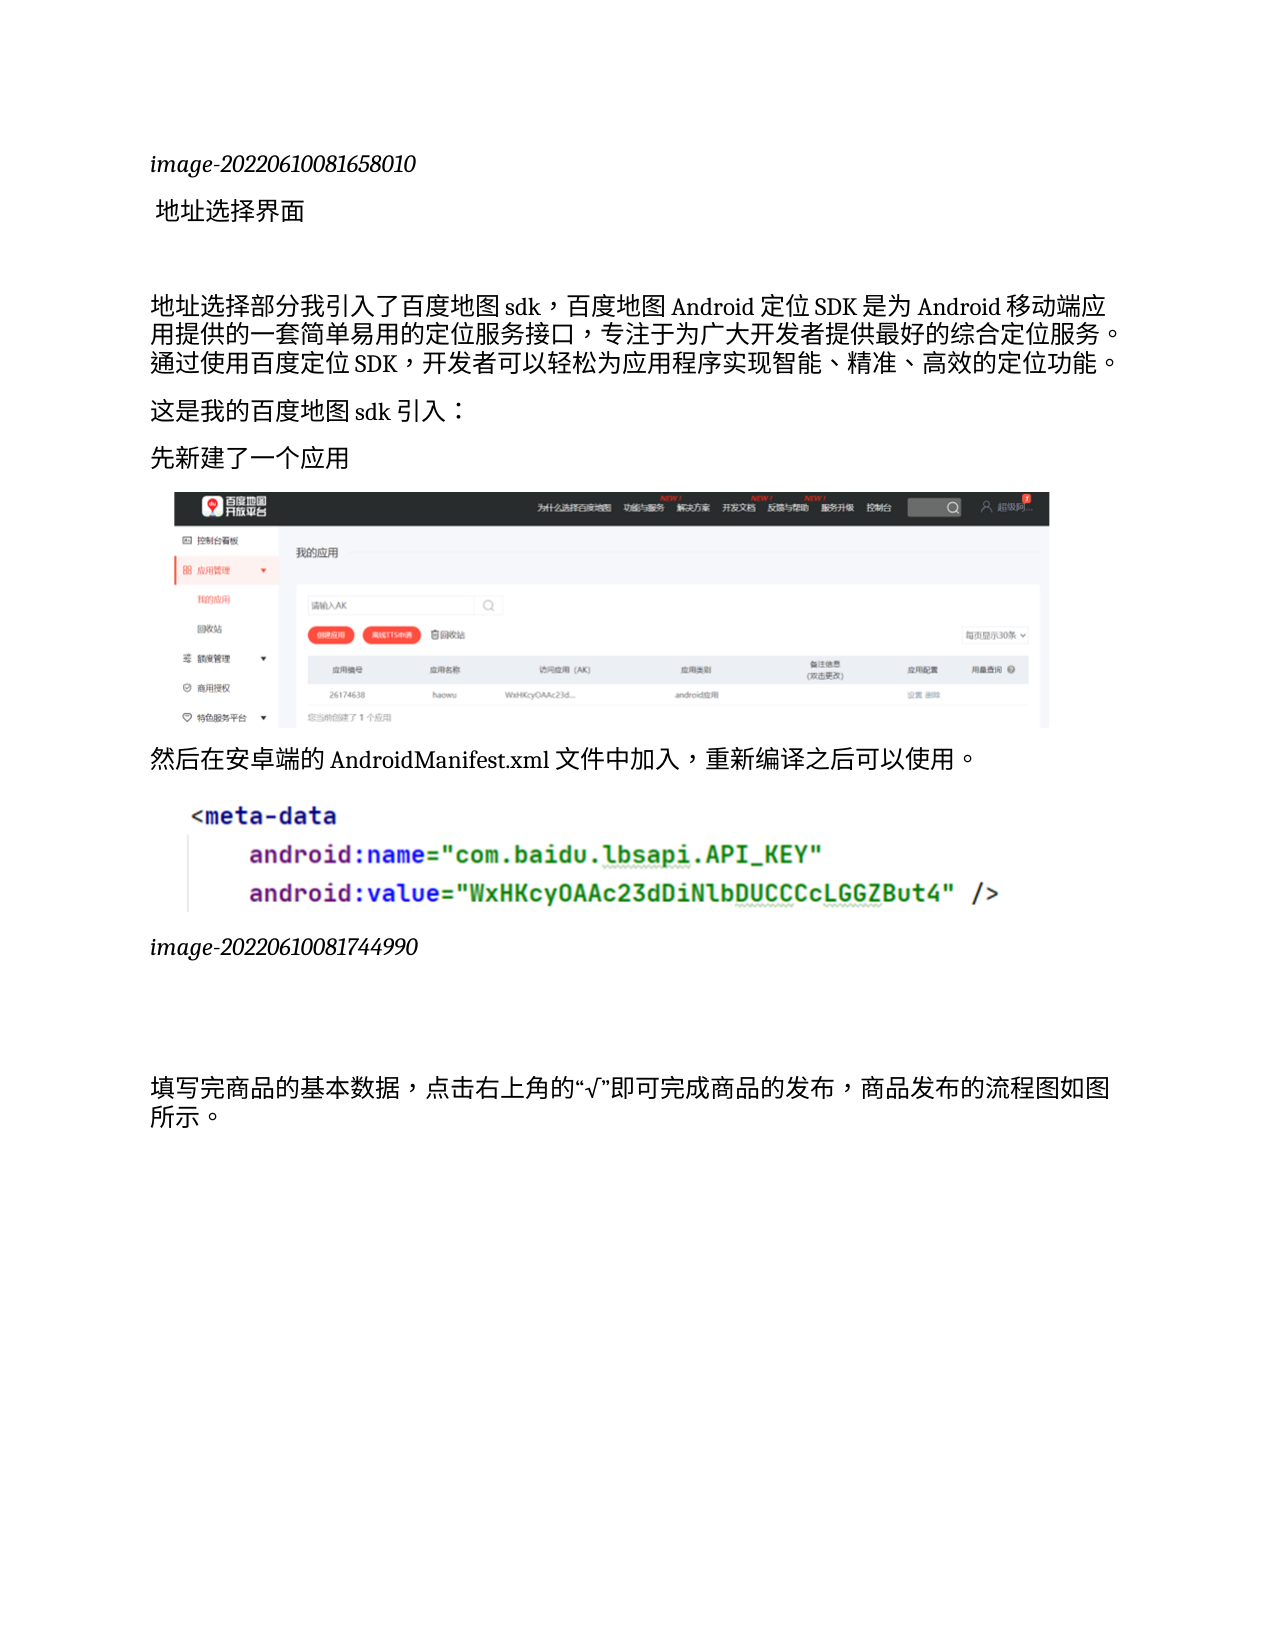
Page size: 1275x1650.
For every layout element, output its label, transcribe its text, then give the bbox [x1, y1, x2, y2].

text 这是我的百度地图sdk引入： [150, 397, 1125, 426]
text 填写完商品的基本数据，点击右上角的“√”即可完成商品的发布，商品发布的流程图如图所示。 [150, 1075, 1125, 1133]
text image-20220610081658010 [150, 150, 1125, 179]
text 地址选择界面 [150, 197, 1125, 226]
text 先新建了一个应用 [150, 445, 1125, 474]
text image-20220610081744990 [150, 933, 1125, 961]
picture [174, 492, 1050, 728]
text 然后在安卓端的AndroidManifest.xml文件中加入，重新编译之后可以使用。 [150, 746, 1125, 775]
text 地址选择部分我引入了百度地图sdk，百度地图Android定位SDK是为Android移动端应用提供的一套简单易用的定位服务接口，专注于为广大开发者提供最好的综合定位服务。通过使用百度定位SDK，开发者可以轻松为应用程序实现智能、精准、高效的定位功能。 [150, 292, 1125, 379]
picture [168, 793, 1044, 912]
